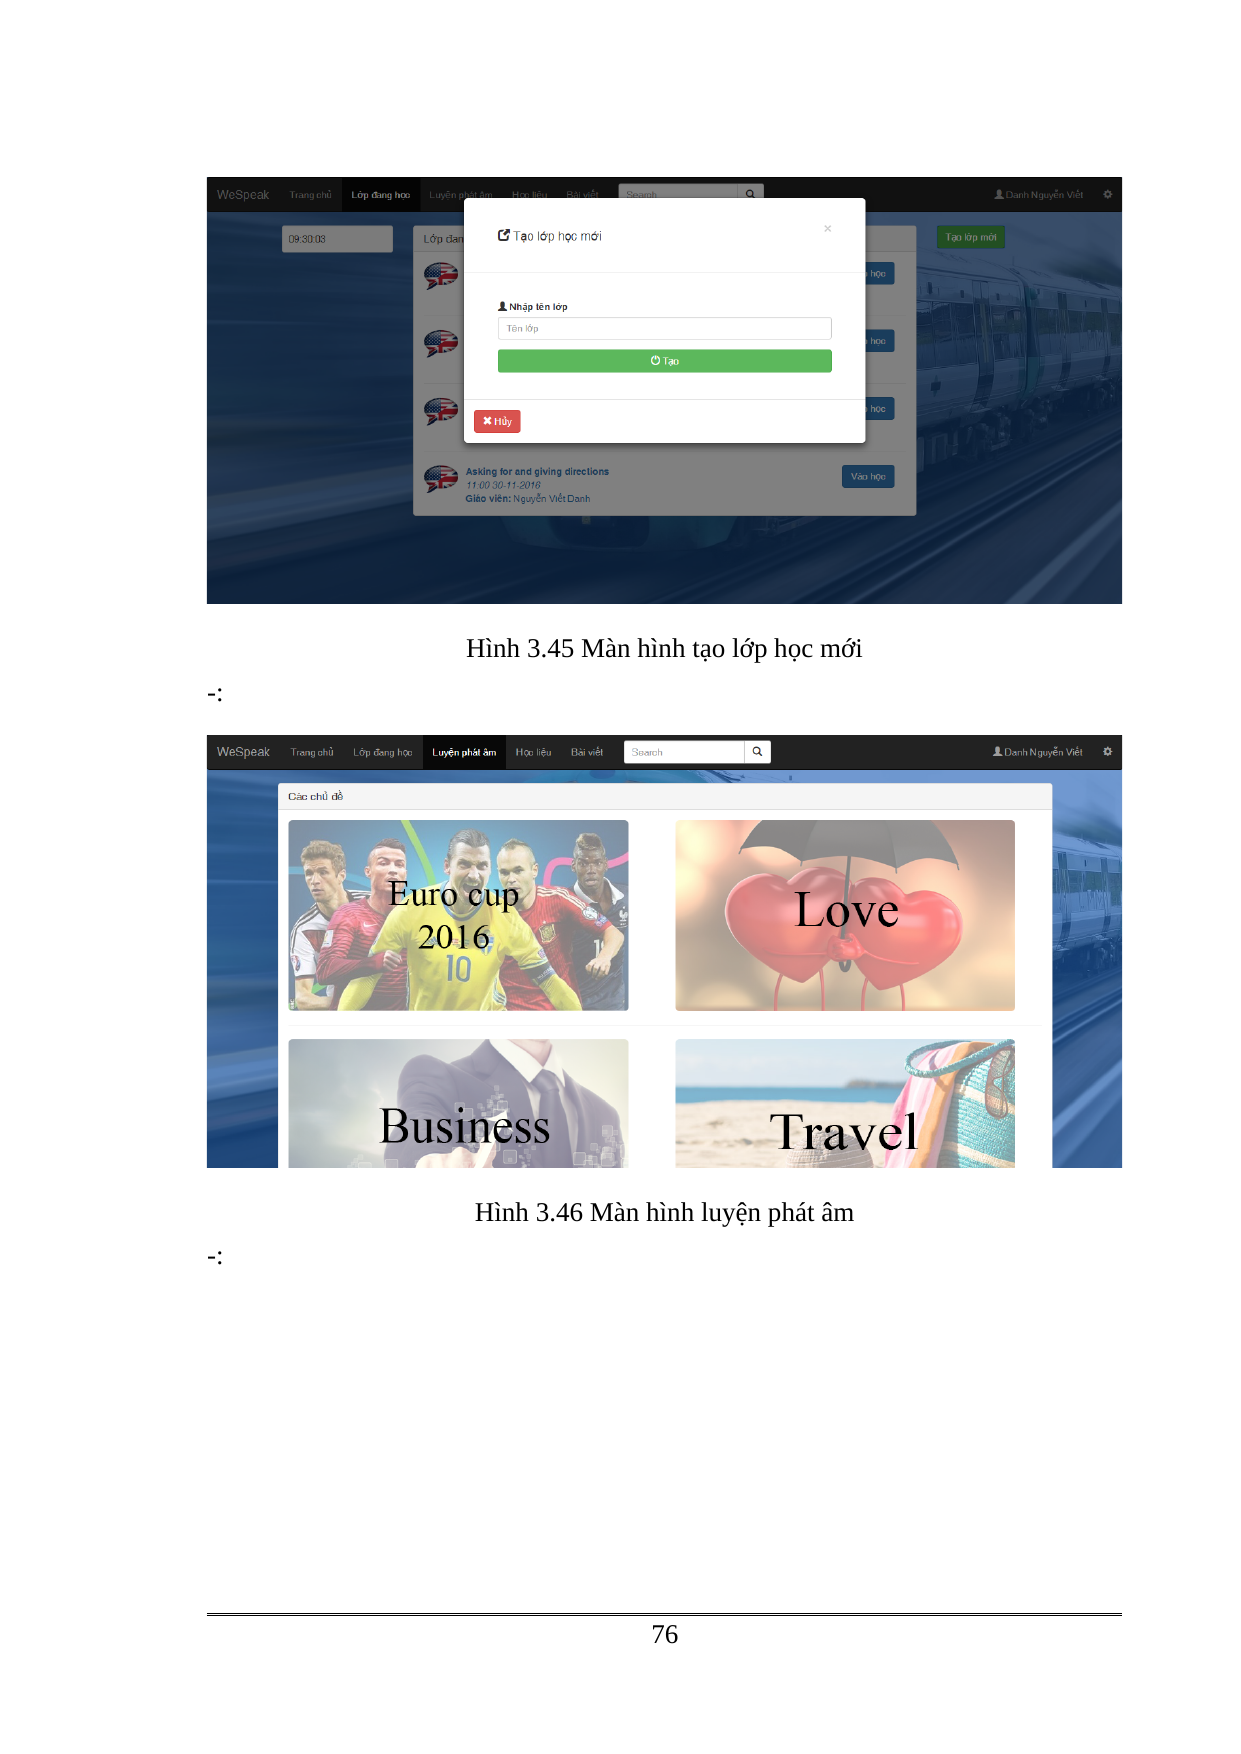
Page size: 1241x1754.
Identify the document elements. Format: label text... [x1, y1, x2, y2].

picture [206, 735, 1123, 1168]
picture [206, 177, 1123, 604]
text -: [207, 1239, 1122, 1271]
text -: [207, 676, 1122, 707]
